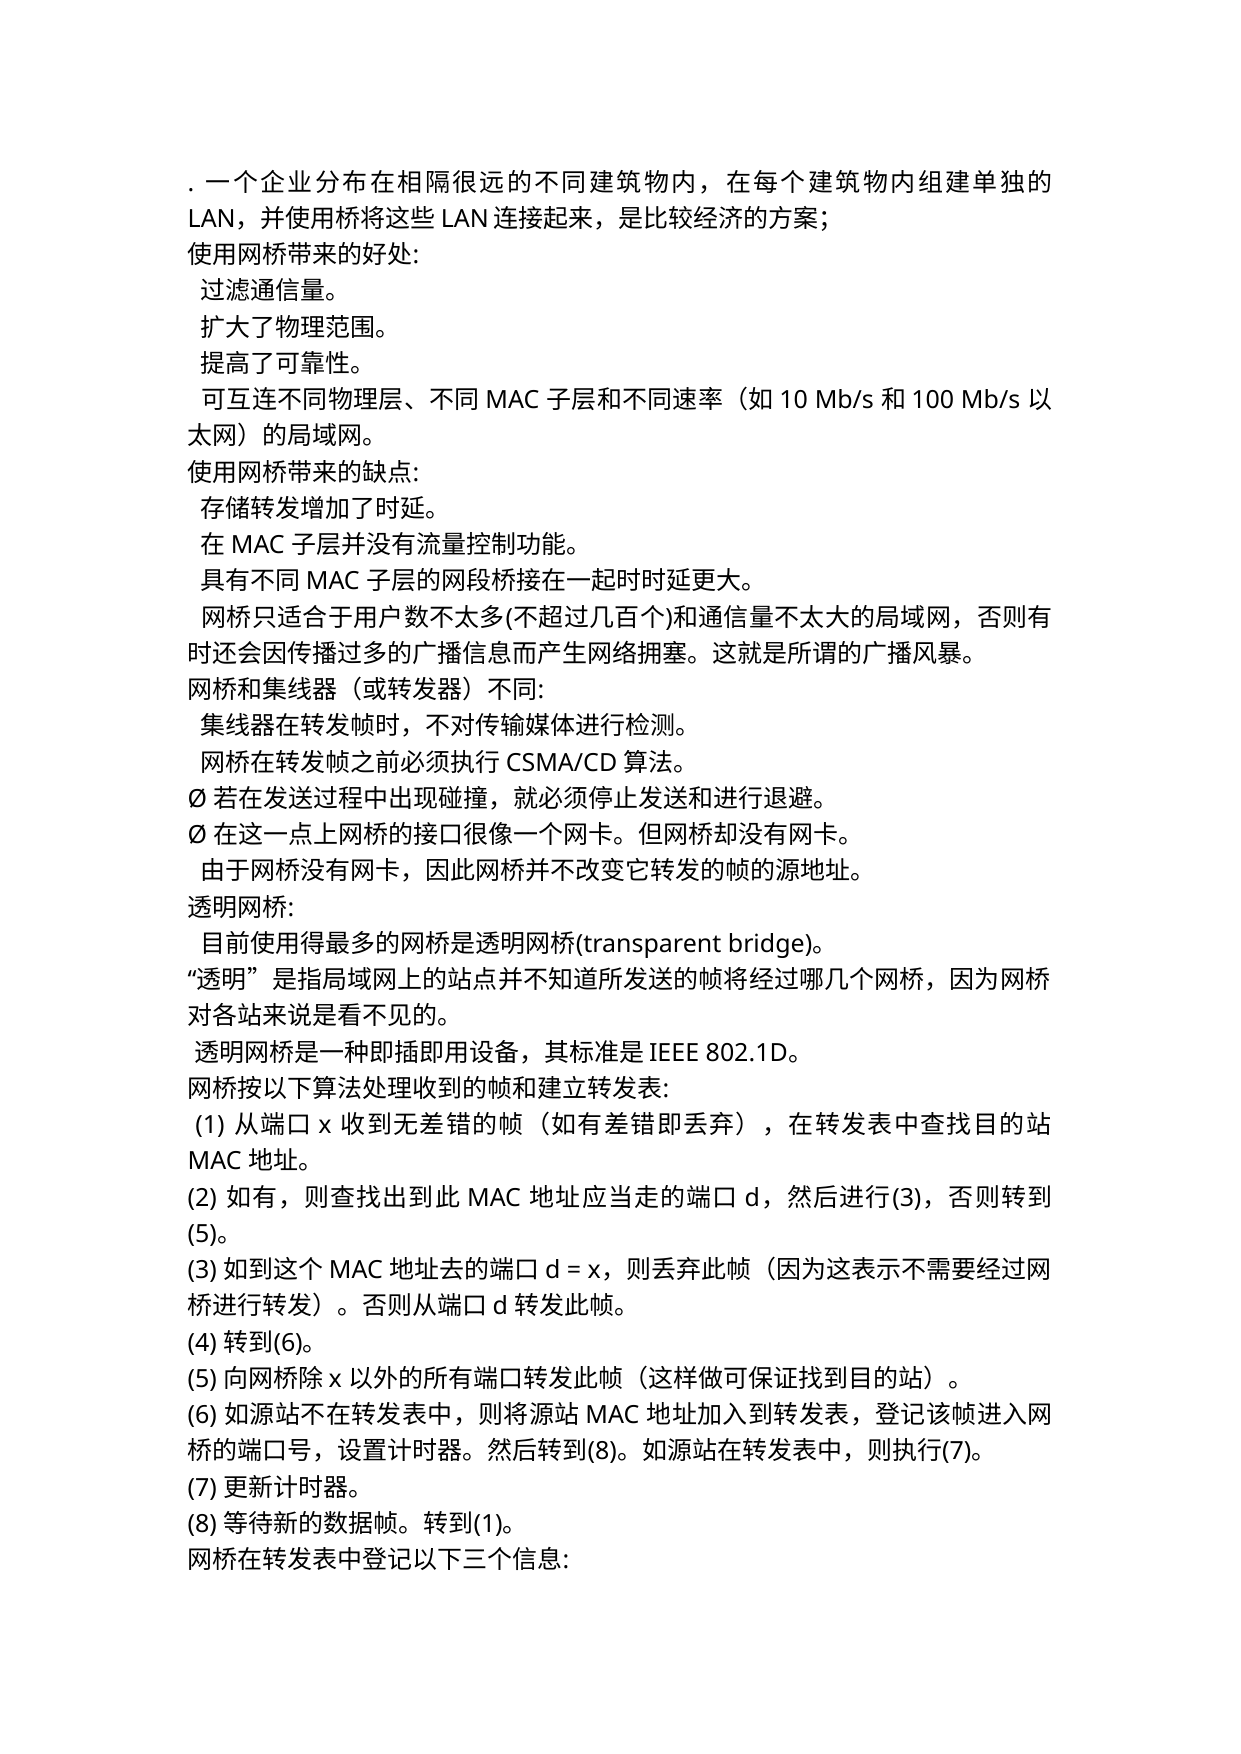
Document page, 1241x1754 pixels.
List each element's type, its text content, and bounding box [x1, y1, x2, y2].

text 存储转发增加了时延。 [187, 488, 1053, 524]
text Ø 在这一点上网桥的接口很像一个网卡。但网桥却没有网卡。 [187, 814, 1053, 851]
text 网桥和集线器（或转发器）不同: [187, 669, 1053, 706]
text 网桥按以下算法处理收到的帧和建立转发表: [187, 1068, 1053, 1104]
text 透明网桥是一种即插即用设备，其标准是IEEE 802.1D。 [187, 1032, 1053, 1068]
text 具有不同MAC 子层的网段桥接在一起时时延更大。 [187, 561, 1053, 597]
text 集线器在转发帧时，不对传输媒体进行检测。 [187, 706, 1053, 742]
text 使用网桥带来的缺点: [187, 452, 1053, 488]
text (4) 转到(6)。 [187, 1322, 1053, 1358]
text 网桥只适合于用户数不太多(不超过几百个)和通信量不太大的局域网，否则有时还会因传播过多的广播信息而产生网络拥塞。这就是所谓的广播风暴。 [187, 597, 1053, 669]
text (6) 如源站不在转发表中，则将源站MAC 地址加入到转发表，登记该帧进入网桥的端口号，设置计时器。然后转到(8)。如源站在转发表中，则执行(7)。 [187, 1394, 1053, 1467]
text 提高了可靠性。 [187, 343, 1053, 379]
text 网桥在转发帧之前必须执行CSMA/CD 算法。 [187, 742, 1053, 778]
text (1) 从端口x 收到无差错的帧（如有差错即丢弃），在转发表中查找目的站MAC 地址。 [187, 1104, 1053, 1177]
text (5) 向网桥除x 以外的所有端口转发此帧（这样做可保证找到目的站）。 [187, 1358, 1053, 1394]
text 在MAC 子层并没有流量控制功能。 [187, 524, 1053, 561]
text 由于网桥没有网卡，因此网桥并不改变它转发的帧的源地址。 [187, 851, 1053, 887]
text 目前使用得最多的网桥是透明网桥(transparent bridge)。 [187, 923, 1053, 959]
text Ø 若在发送过程中出现碰撞，就必须停止发送和进行退避。 [187, 778, 1053, 814]
text 可互连不同物理层、不同MAC 子层和不同速率（如10 Mb/s 和100 Mb/s 以太网）的局域网。 [187, 379, 1053, 452]
text 网桥在转发表中登记以下三个信息: [187, 1539, 1053, 1576]
text (2) 如有，则查找出到此MAC 地址应当走的端口d，然后进行(3)，否则转到(5)。 [187, 1177, 1053, 1249]
text 透明网桥: [187, 887, 1053, 923]
text (3) 如到这个MAC 地址去的端口d = x，则丢弃此帧（因为这表示不需要经过网桥进行转发）。否则从端口d 转发此帧。 [187, 1249, 1053, 1322]
text (8) 等待新的数据帧。转到(1)。 [187, 1503, 1053, 1539]
text 过滤通信量。 [187, 271, 1053, 307]
text 扩大了物理范围。 [187, 307, 1053, 343]
text 使用网桥带来的好处: [187, 234, 1053, 271]
text (7) 更新计时器。 [187, 1467, 1053, 1503]
text . 一个企业分布在相隔很远的不同建筑物内，在每个建筑物内组建单独的LAN，并使用桥将这些LAN连接起来，是比较经济的方案； [187, 162, 1053, 234]
text “透明”是指局域网上的站点并不知道所发送的帧将经过哪几个网桥，因为网桥对各站来说是看不见的。 [187, 959, 1053, 1032]
